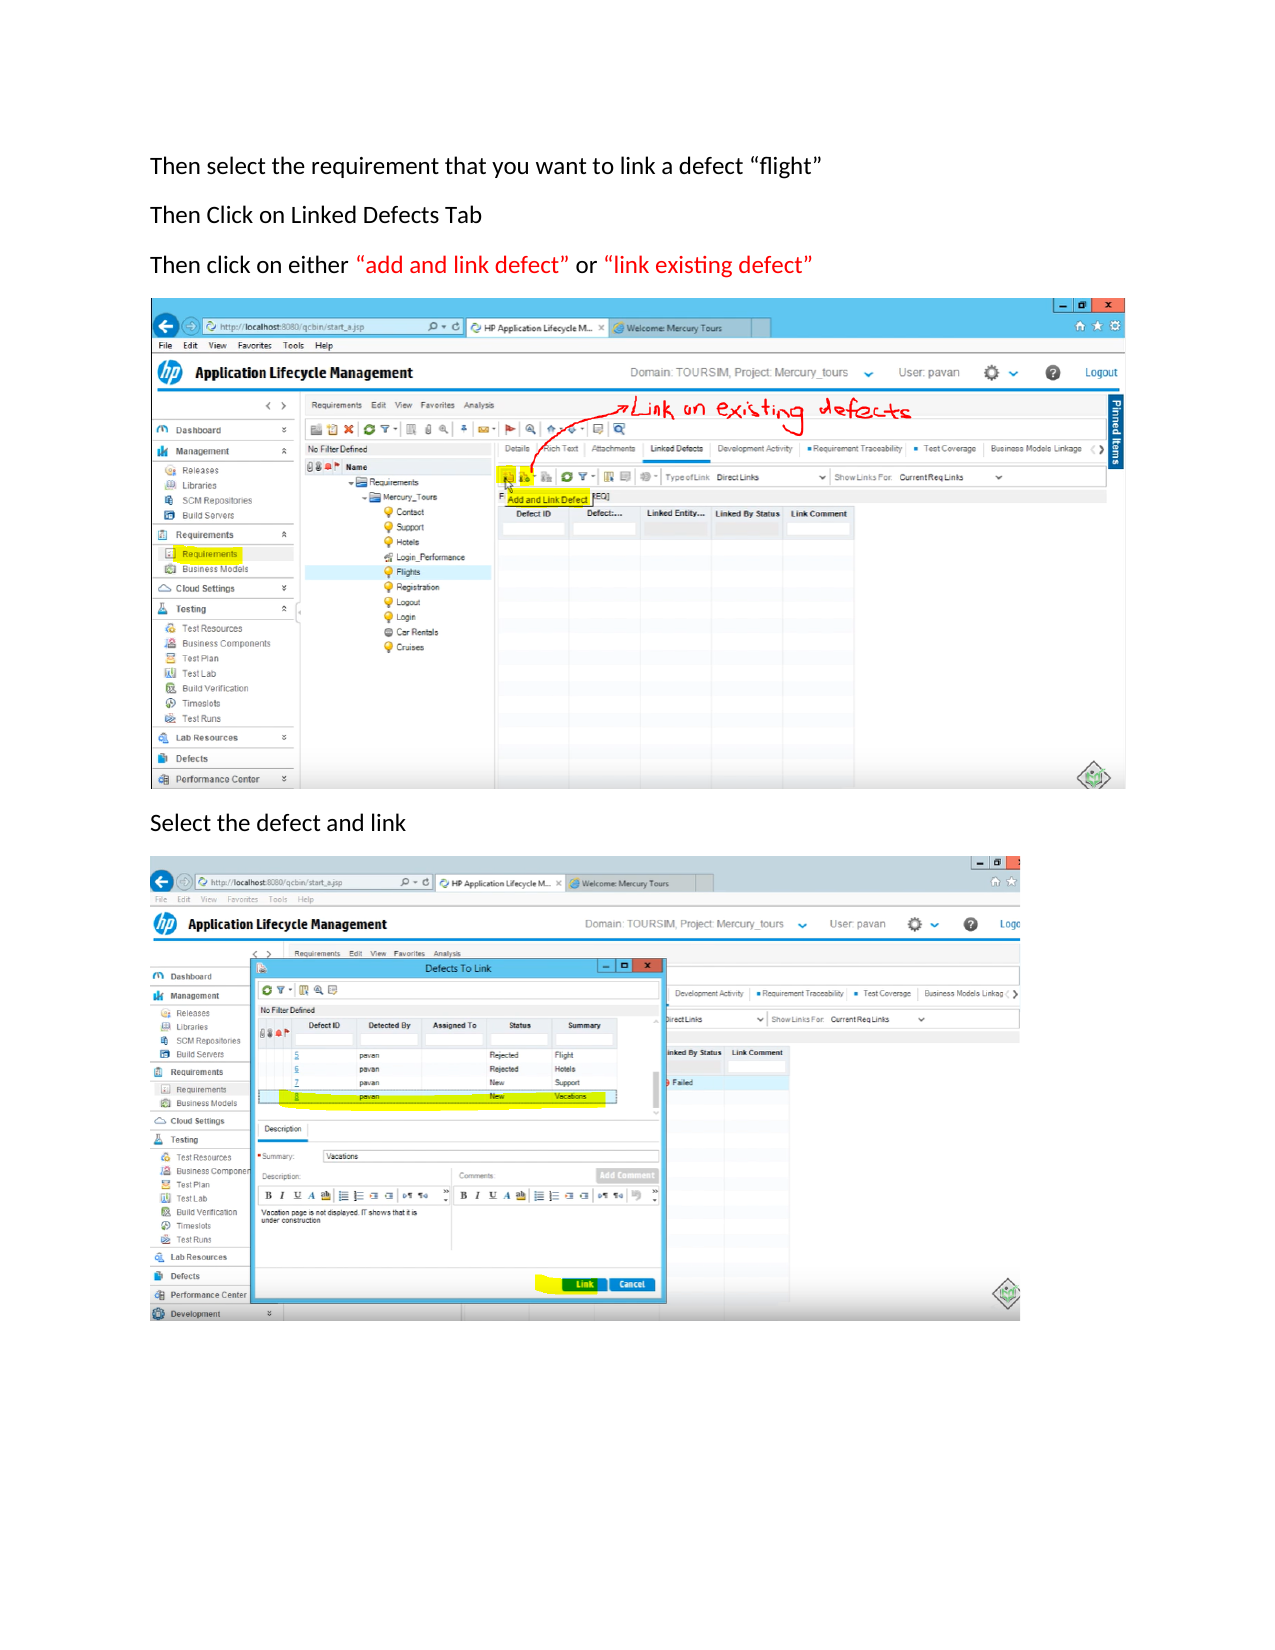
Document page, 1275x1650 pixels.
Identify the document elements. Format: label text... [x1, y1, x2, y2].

picture [150, 856, 1021, 1321]
text Then Click on Linked Defects Tab [150, 199, 1125, 230]
text Then select the requirement that you want to link a defect “flight” [150, 150, 1125, 181]
picture [150, 298, 1125, 789]
text Then click on either “add and link defect” or “link existing defect” [150, 249, 1125, 280]
text Select the defect and link [150, 807, 1125, 838]
